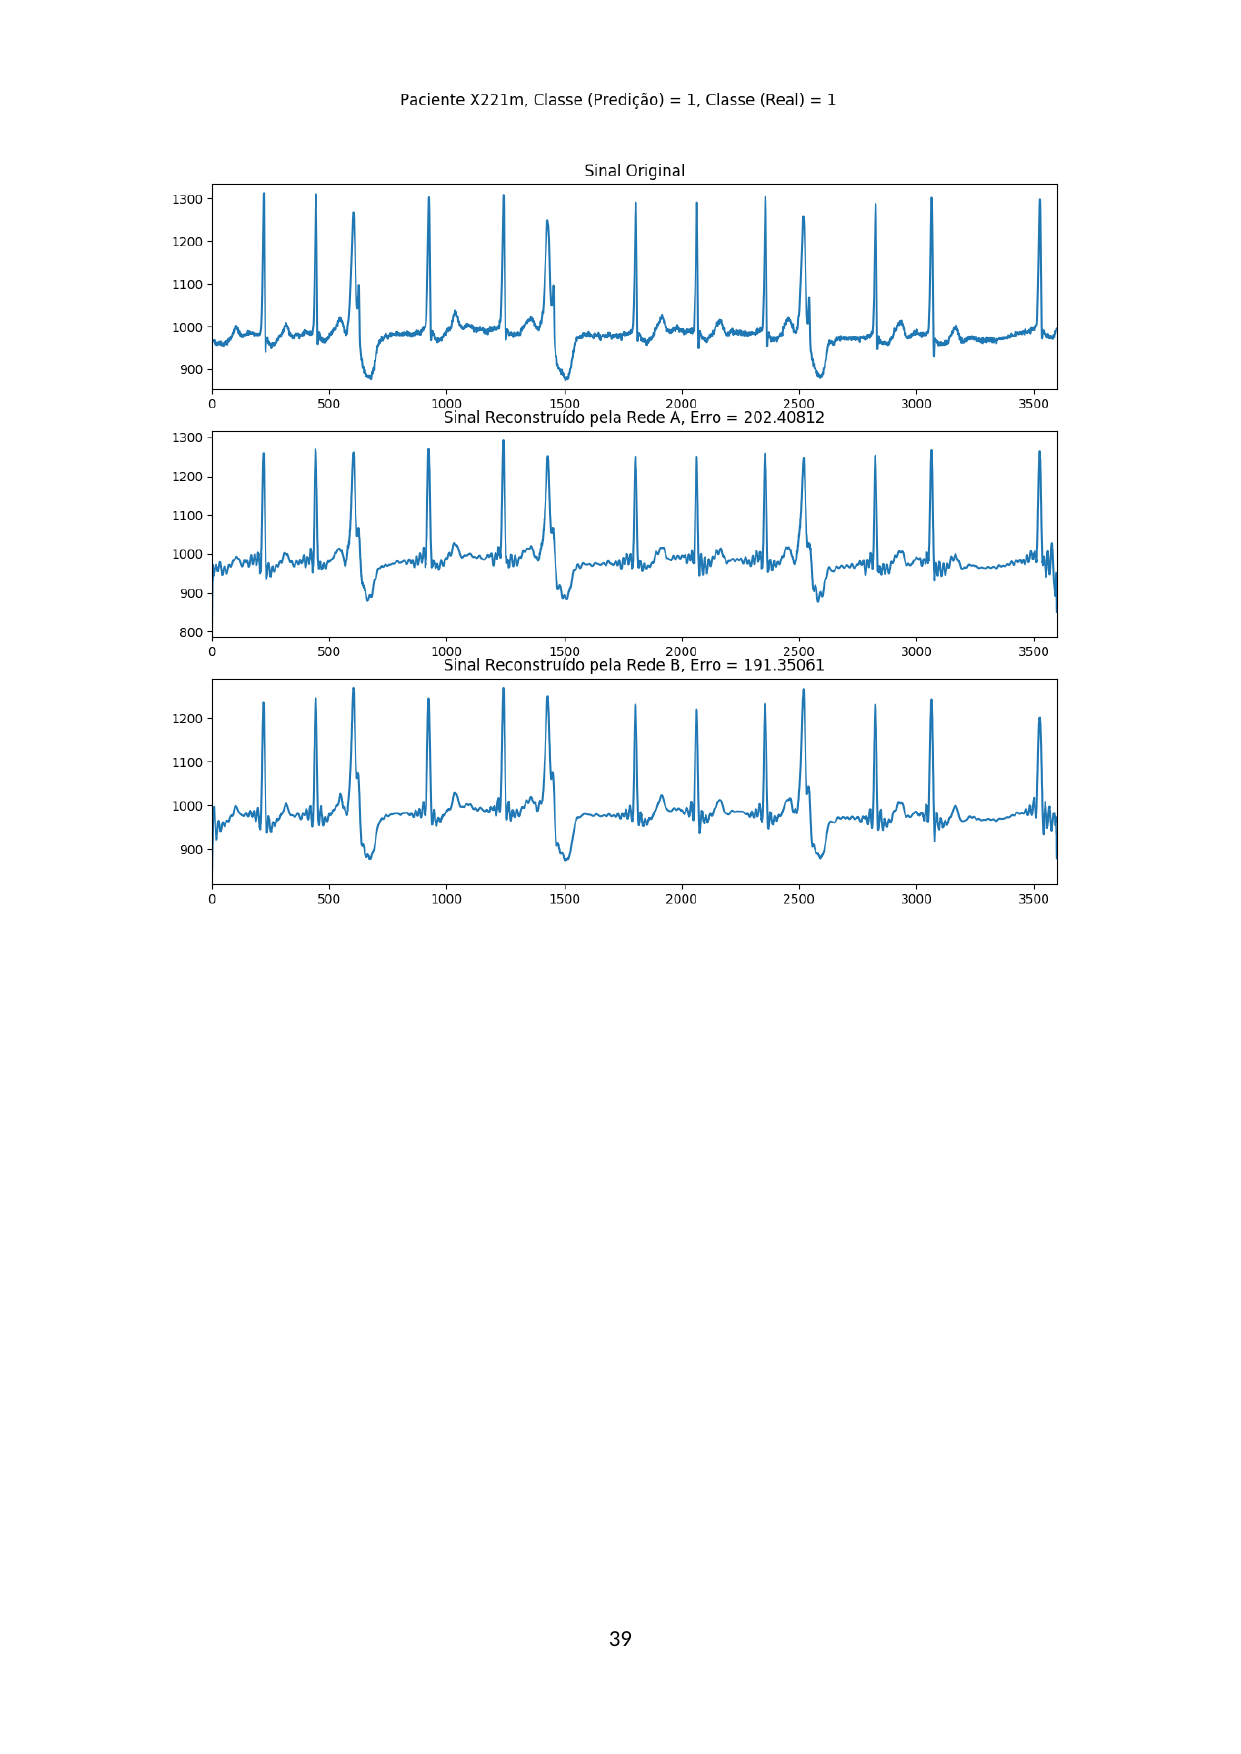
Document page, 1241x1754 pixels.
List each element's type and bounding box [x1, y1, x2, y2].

picture [75, 75, 1166, 984]
